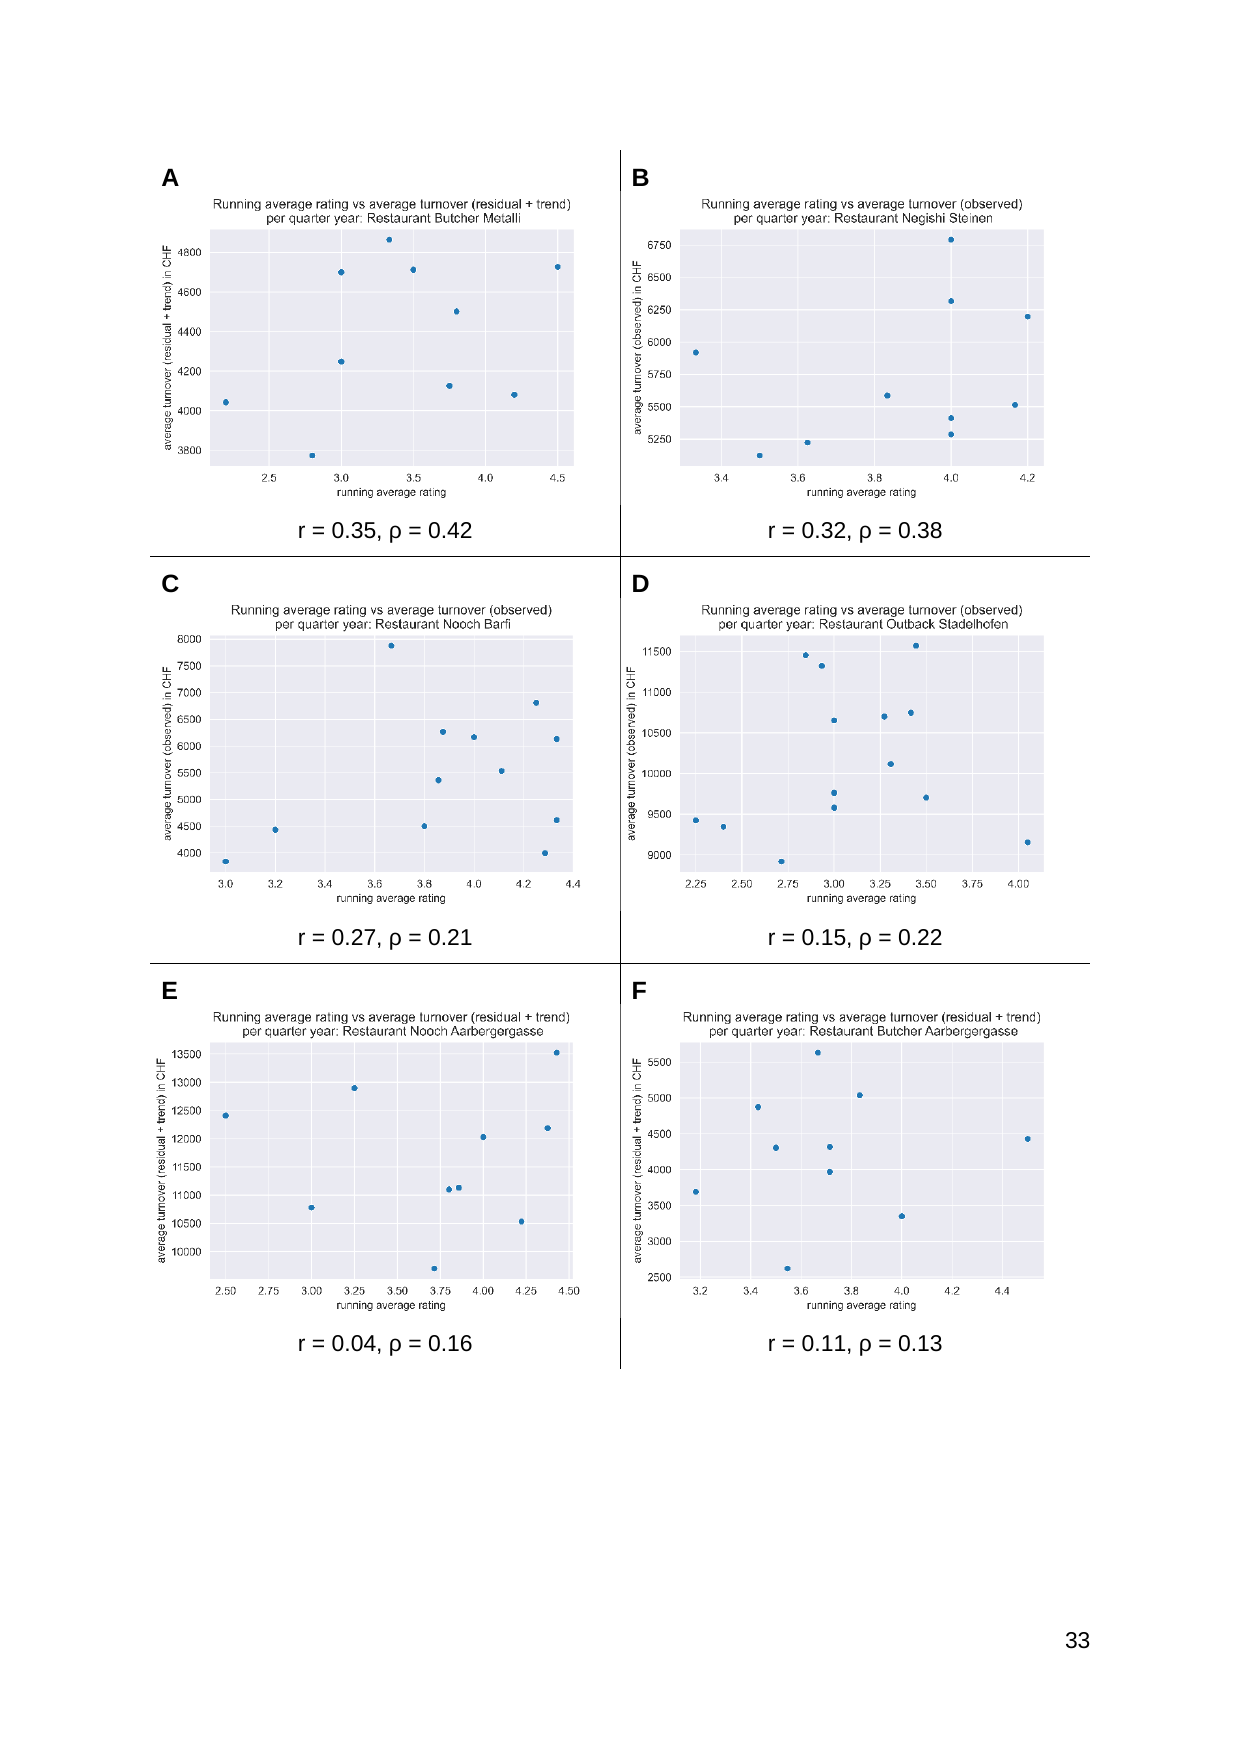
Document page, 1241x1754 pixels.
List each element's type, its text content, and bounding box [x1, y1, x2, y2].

table_cell r = 0.11, ρ = 0.13 [621, 1318, 1090, 1369]
picture [150, 191, 1090, 505]
picture [150, 598, 1090, 911]
table_cell r = 0.04, ρ = 0.16 [150, 1318, 620, 1369]
table_cell r = 0.27, ρ = 0.21 [150, 911, 620, 962]
table_cell C [150, 557, 620, 598]
table_cell r = 0.32, ρ = 0.38 [621, 505, 1090, 556]
table_cell r = 0.15, ρ = 0.22 [621, 911, 1090, 962]
table_cell r = 0.35, ρ = 0.42 [150, 505, 620, 556]
table_cell F [621, 964, 1090, 1004]
picture [150, 1004, 1090, 1318]
table_header A [150, 150, 620, 191]
table_cell D [621, 557, 1090, 598]
table_header B [621, 150, 1090, 191]
table_cell E [150, 964, 620, 1004]
